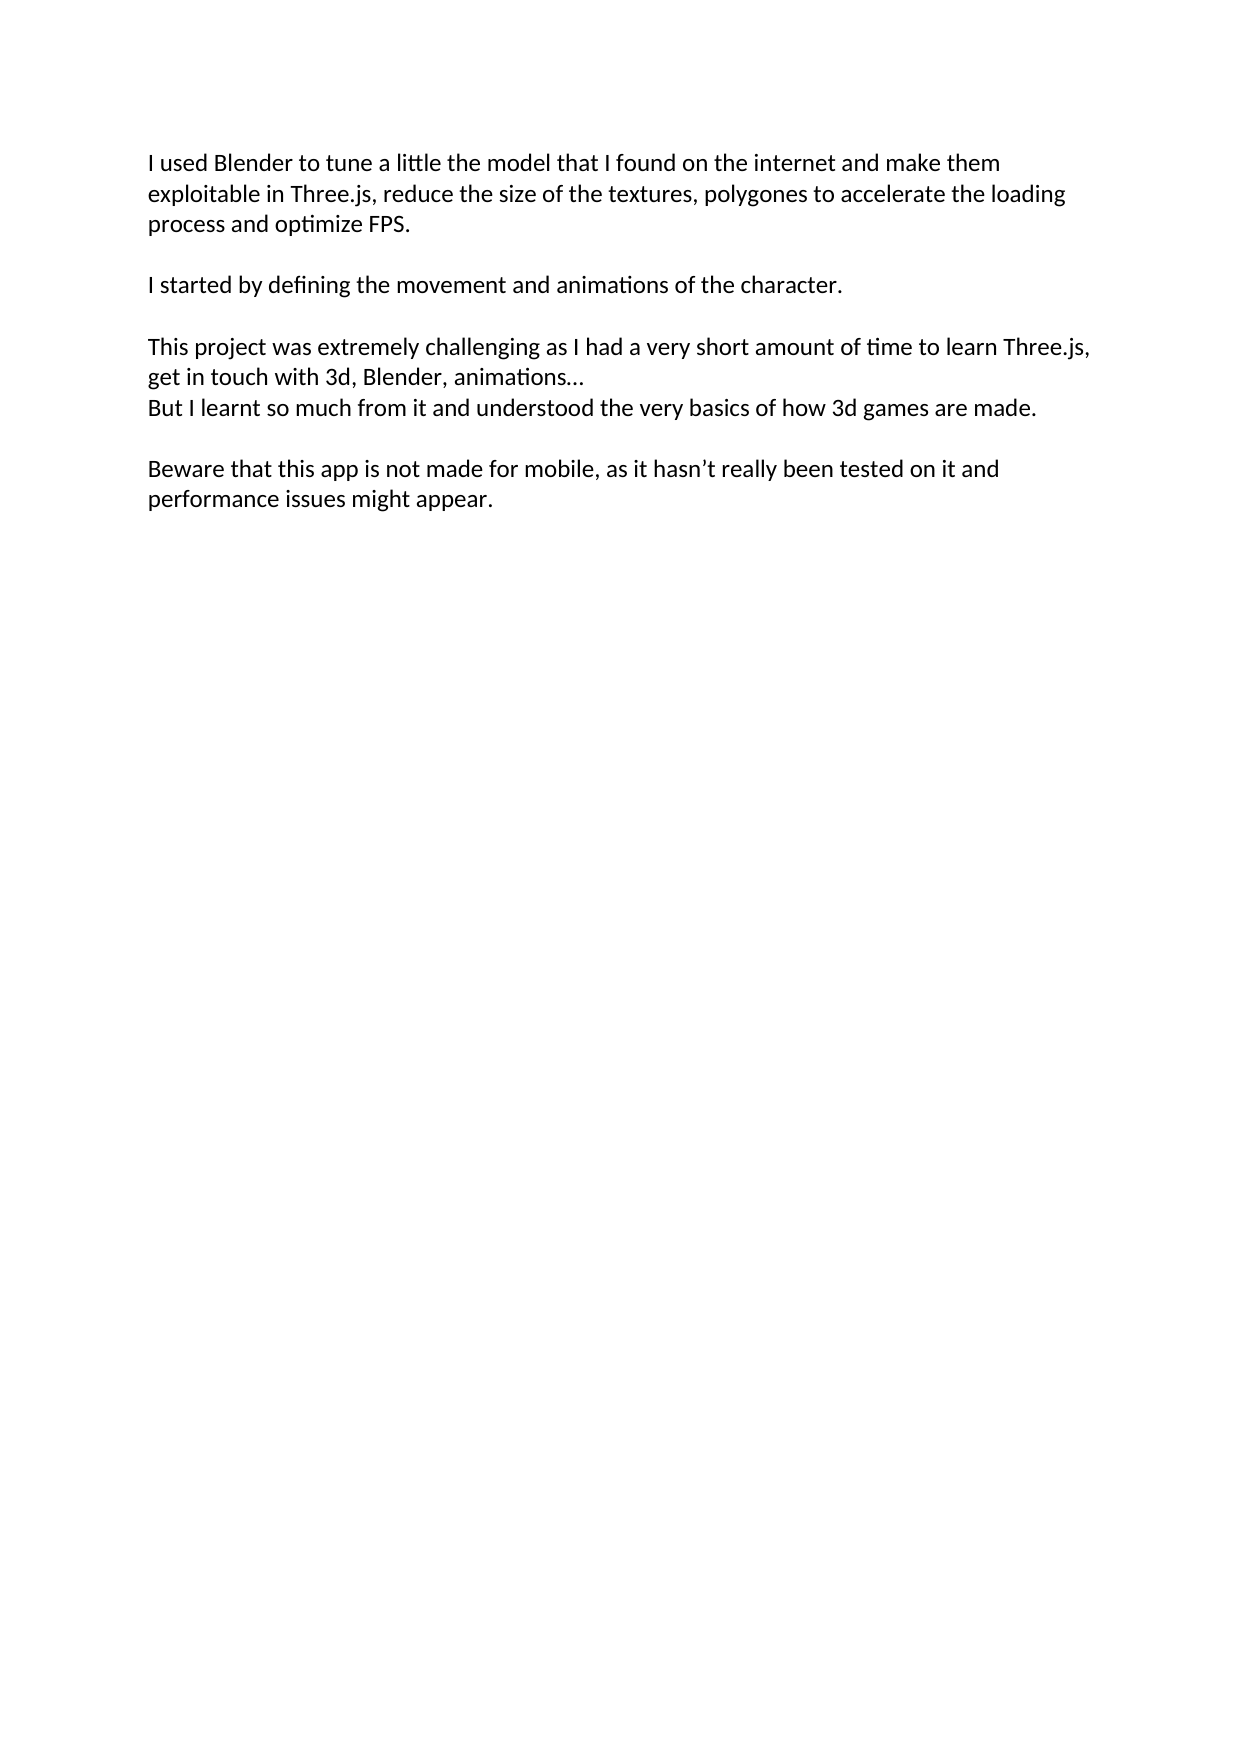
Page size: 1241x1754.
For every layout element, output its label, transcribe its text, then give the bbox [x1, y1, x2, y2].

text But I learnt so much from it and understood the very basics of how 3d games are made. [148, 392, 1093, 422]
text This project was extremely challenging as I had a very short amount of time to learn Three.js, get in touch with 3d, Blender, animations… [148, 331, 1093, 392]
text I started by defining the movement and animations of the character. [148, 270, 1093, 300]
text I used Blender to tune a little the model that I found on the internet and make them exploitable in Three.js, reduce the size of the textures, polygones to accelerate the loading process and optimize FPS. [148, 148, 1093, 239]
text Beware that this app is not made for mobile, as it hasn’t really been tested on it and performance issues might appear. [148, 453, 1093, 514]
